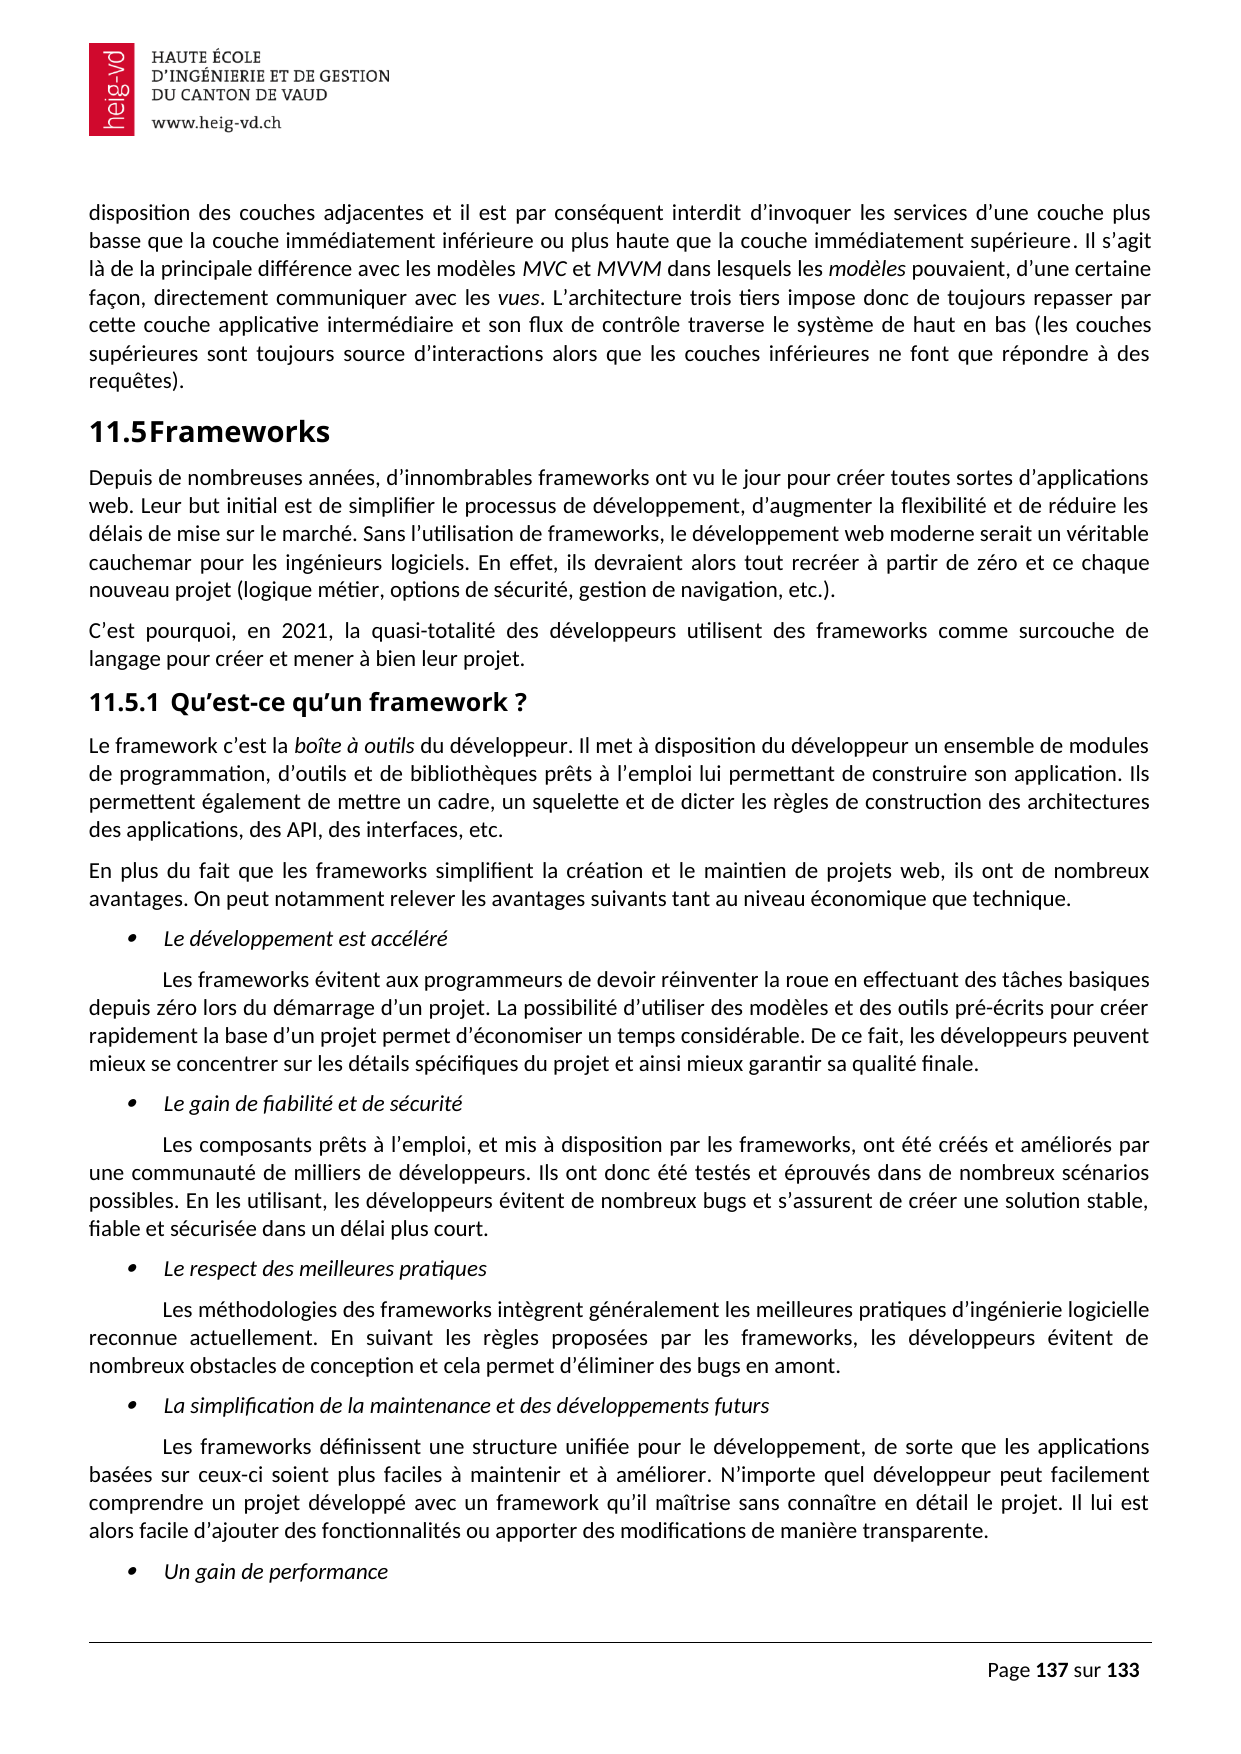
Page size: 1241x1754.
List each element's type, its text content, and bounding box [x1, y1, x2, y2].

text En plus du fait que les frameworks simplifient la création et le maintien de projets web, ils ont de nombreux avantages. On peut notamment relever les avantages suivants tant au niveau économique que technique. [89, 856, 1152, 912]
subtitle Frameworks [89, 411, 1152, 451]
list La simplification de la maintenance et des développements futurs [126, 1392, 1152, 1420]
text Les frameworks évitent aux programmeurs de devoir réinventer la roue en effectuant des tâches basiques depuis zéro lors du démarrage d’un projet. La possibilité d’utiliser des modèles et des outils pré-écrits pour créer rapidement la base d’un projet permet d’économiser un temps considérable. De ce fait, les développeurs peuvent mieux se concentrer sur les détails spécifiques du projet et ainsi mieux garantir sa qualité finale. [89, 965, 1152, 1077]
text C’est pourquoi, en 2021, la quasi-totalité des développeurs utilisent des frameworks comme surcouche de langage pour créer et mener à bien leur projet. [89, 616, 1152, 672]
list Le respect des meilleures pratiques [126, 1254, 1152, 1283]
subtitle Qu’est-ce qu’un framework ? [89, 685, 1152, 719]
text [89, 198, 1152, 395]
list Un gain de performance [126, 1557, 1152, 1585]
list Le gain de fiabilité et de sécurité [126, 1089, 1152, 1117]
text Depuis de nombreuses années, d’innombrables frameworks ont vu le jour pour créer toutes sortes d’applications web. Leur but initial est de simplifier le processus de développement, d’augmenter la flexibilité et de réduire les délais de mise sur le marché. Sans l’utilisation de frameworks, le développement web moderne serait un véritable cauchemar pour les ingénieurs logiciels. En effet, ils devraient alors tout recréer à partir de zéro et ce chaque nouveau projet (logique métier, options de sécurité, gestion de navigation, etc.). [89, 463, 1152, 604]
text Le framework c’est la boîte à outils du développeur. Il met à disposition du développeur un ensemble de modules de programmation, d’outils et de bibliothèques prêts à l’emploi lui permettant de construire son application. Ils permettent également de mettre un cadre, un squelette et de dicter les règles de construction des architectures des applications, des API, des interfaces, etc. [89, 731, 1152, 843]
text Les méthodologies des frameworks intègrent généralement les meilleures pratiques d’ingénierie logicielle reconnue actuellement. En suivant les règles proposées par les frameworks, les développeurs évitent de nombreux obstacles de conception et cela permet d’éliminer des bugs en amont. [89, 1295, 1152, 1379]
picture [89, 43, 389, 136]
list Le développement est accéléré [126, 924, 1152, 952]
text Les composants prêts à l’emploi, et mis à disposition par les frameworks, ont été créés et améliorés par une communauté de milliers de développeurs. Ils ont donc été testés et éprouvés dans de nombreux scénarios possibles. En les utilisant, les développeurs évitent de nombreux bugs et s’assurent de créer une solution stable, fiable et sécurisée dans un délai plus court. [89, 1130, 1152, 1242]
text Les frameworks définissent une structure unifiée pour le développement, de sorte que les applications basées sur ceux-ci soient plus faciles à maintenir et à améliorer. N’importe quel développeur peut facilement comprendre un projet développé avec un framework qu’il maîtrise sans connaître en détail le projet. Il lui est alors facile d’ajouter des fonctionnalités ou apporter des modifications de manière transparente. [89, 1432, 1152, 1544]
